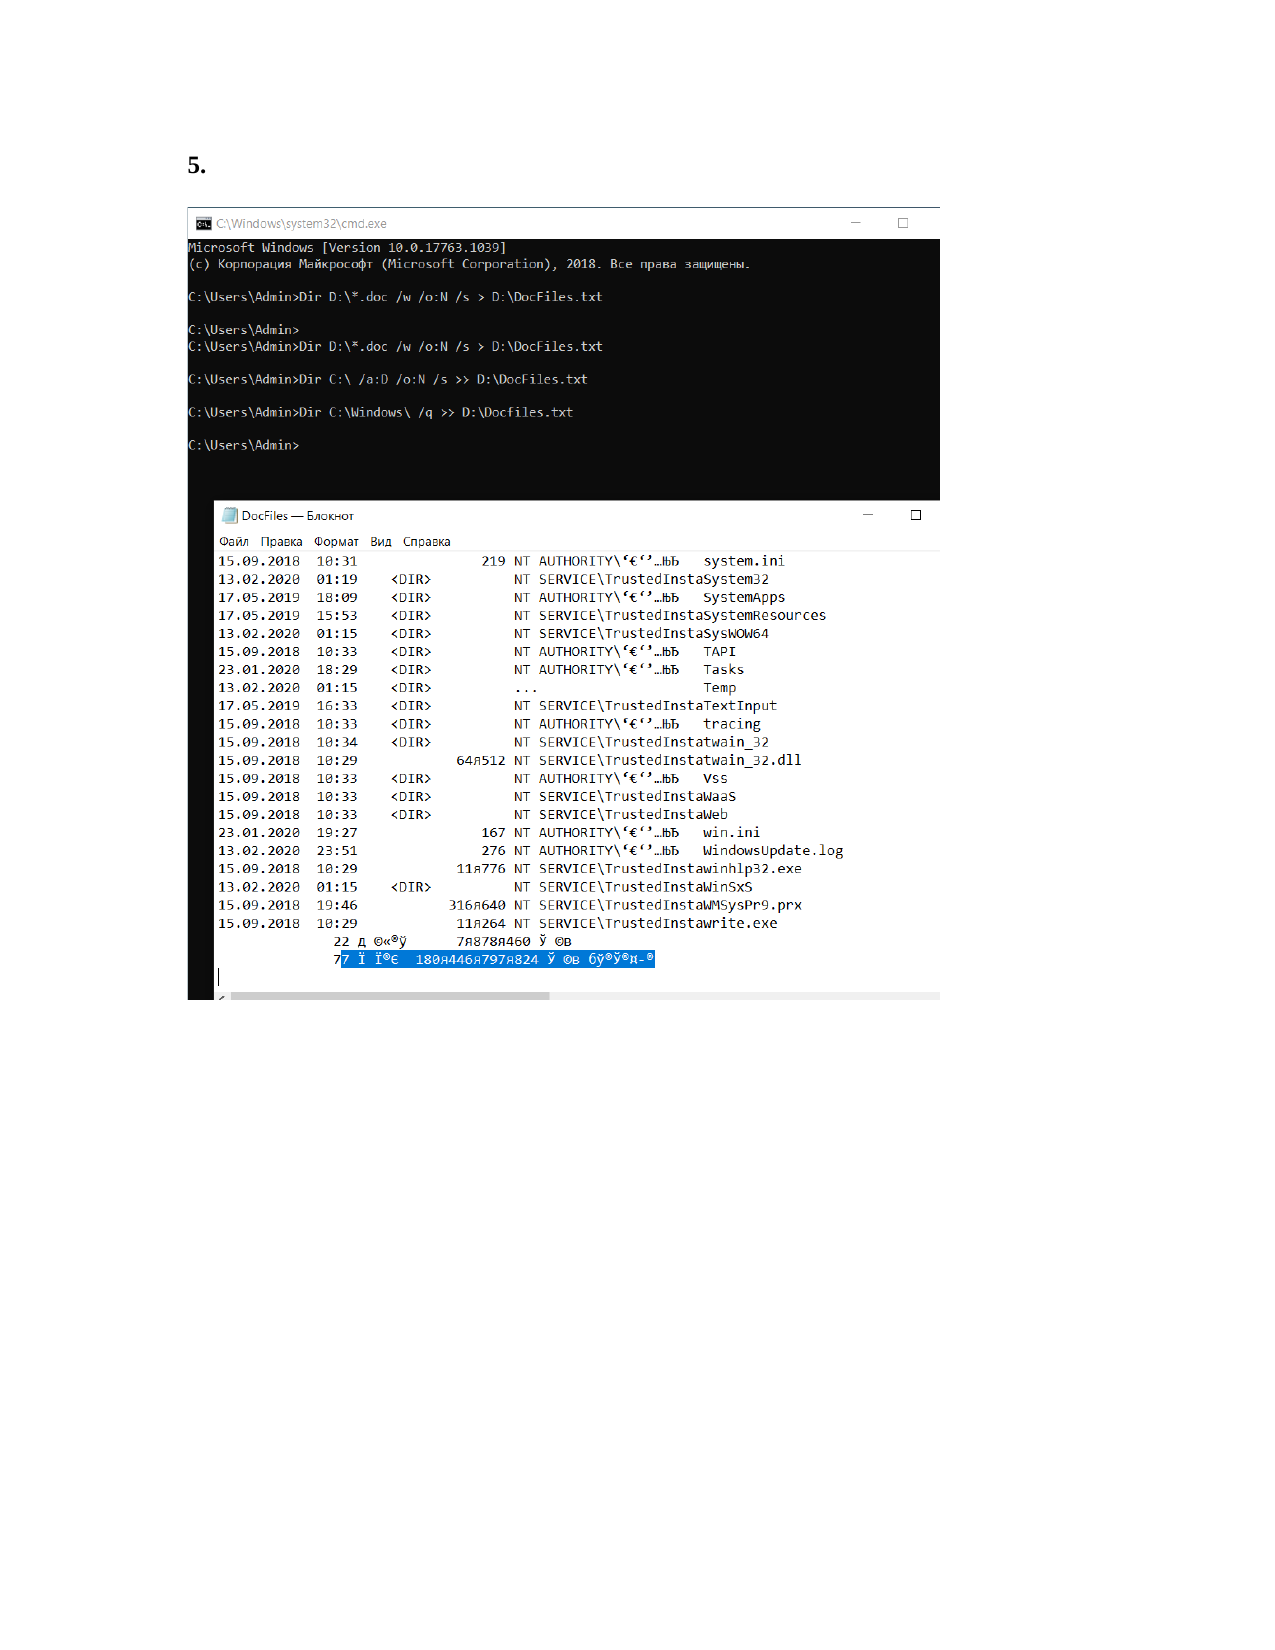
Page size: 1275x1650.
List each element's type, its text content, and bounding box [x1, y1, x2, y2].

text 5. [187, 150, 1087, 179]
picture [187, 207, 940, 1000]
